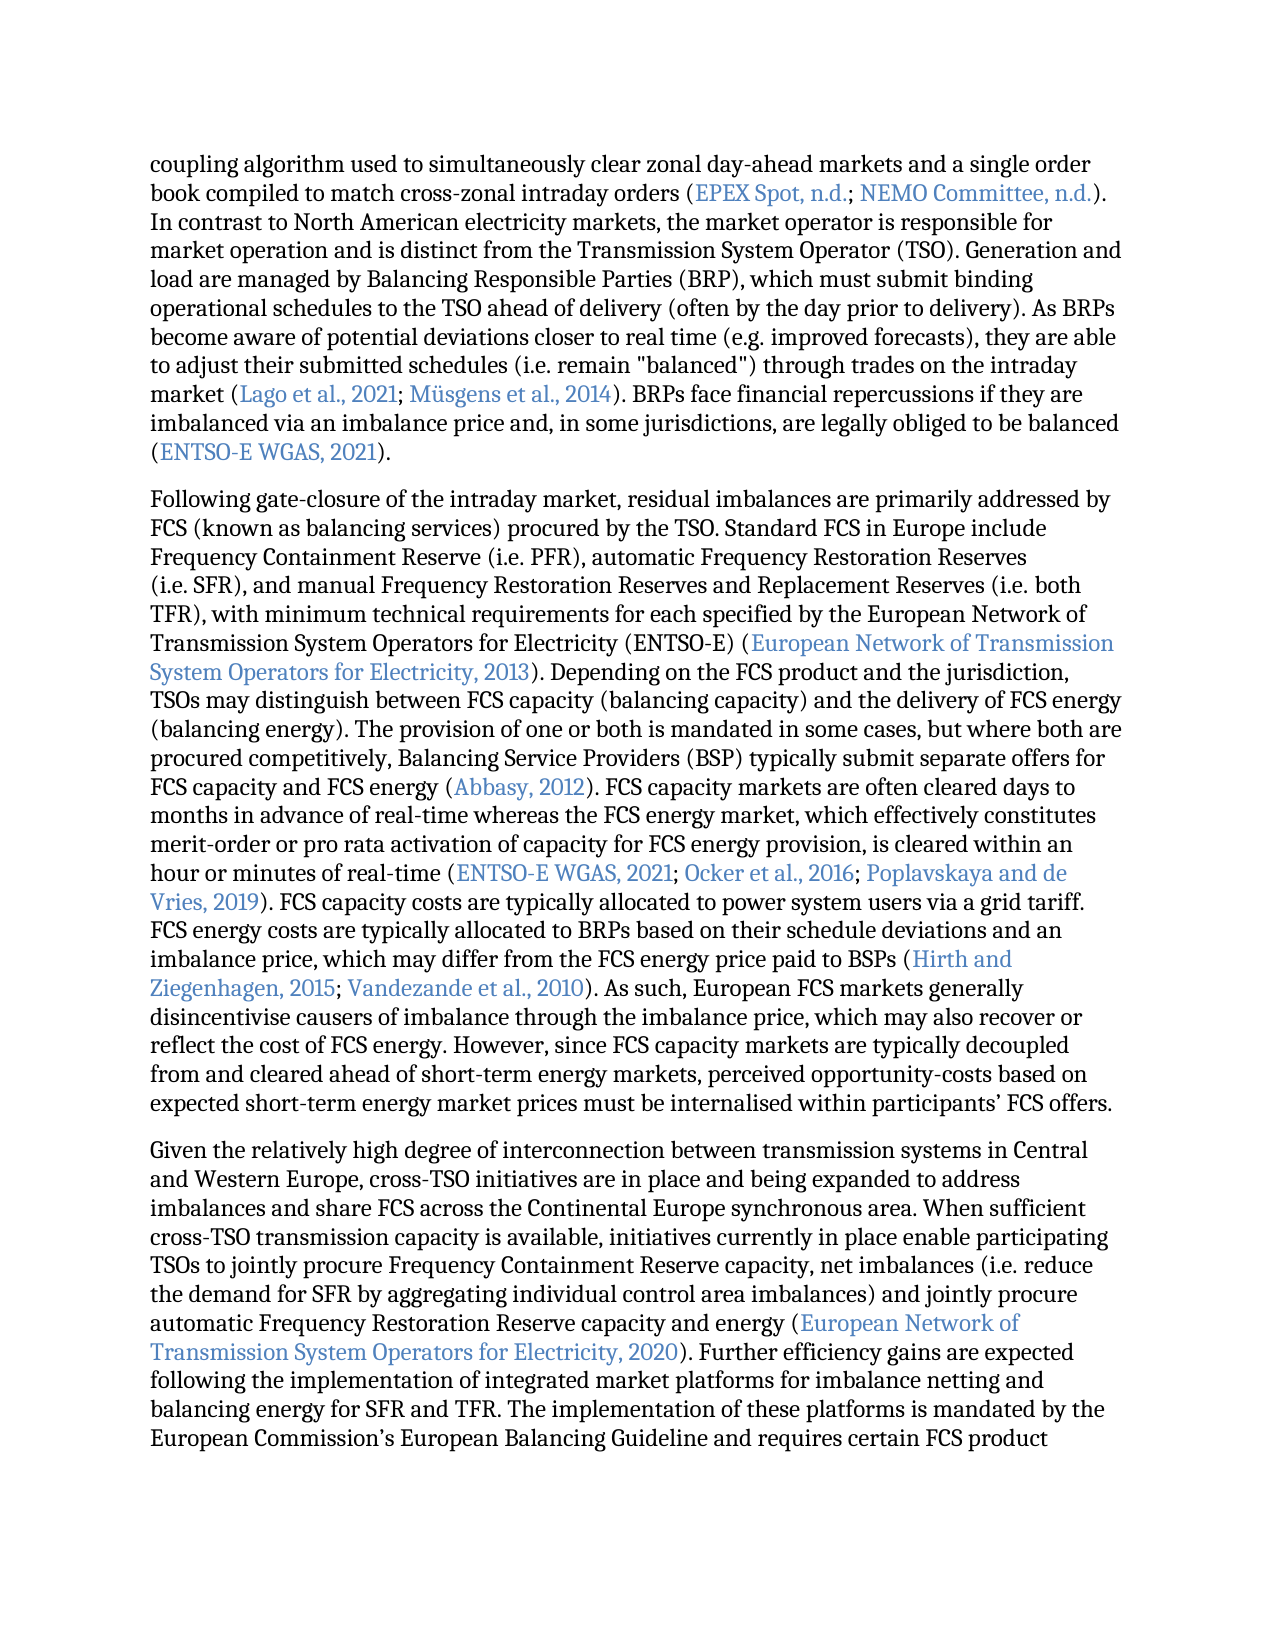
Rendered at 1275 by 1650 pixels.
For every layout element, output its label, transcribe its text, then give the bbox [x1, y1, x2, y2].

text Following gate-closure of the intraday market, residual imbalances are primarily addressed by FCS (known as balancing services) procured by the TSO. Standard FCS in Europe include Frequency Containment Reserve (i.e. PFR), automatic Frequency Restoration Reserves (i.e. SFR), and manual Frequency Restoration Reserves and Replacement Reserves (i.e. both TFR), with minimum technical requirements for each specified by the European Network of Transmission System Operators for Electricity (ENTSO-E) (European Network of Transmission System Operators for Electricity, 2013). Depending on the FCS product and the jurisdiction, TSOs may distinguish between FCS capacity (balancing capacity) and the delivery of FCS energy (balancing energy). The provision of one or both is mandated in some cases, but where both are procured competitively, Balancing Service Providers (BSP) typically submit separate offers for FCS capacity and FCS energy (Abbasy, 2012). FCS capacity markets are often cleared days to months in advance of real-time whereas the FCS energy market, which effectively constitutes merit-order or pro rata activation of capacity for FCS energy provision, is cleared within an hour or minutes of real-time (ENTSO-E WGAS, 2021; Ocker et al., 2016; Poplavskaya and de Vries, 2019). FCS capacity costs are typically allocated to power system users via a grid tariff. FCS energy costs are typically allocated to BRPs based on their schedule deviations and an imbalance price, which may differ from the FCS energy price paid to BSPs (Hirth and Ziegenhagen, 2015; Vandezande et al., 2010). As such, European FCS markets generally disincentivise causers of imbalance through the imbalance price, which may also recover or reflect the cost of FCS energy. However, since FCS capacity markets are typically decoupled from and cleared ahead of short-term energy markets, perceived opportunity-costs based on expected short-term energy market prices must be internalised within participants’ FCS offers. [150, 485, 1125, 1117]
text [150, 1136, 1125, 1452]
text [150, 150, 1125, 466]
